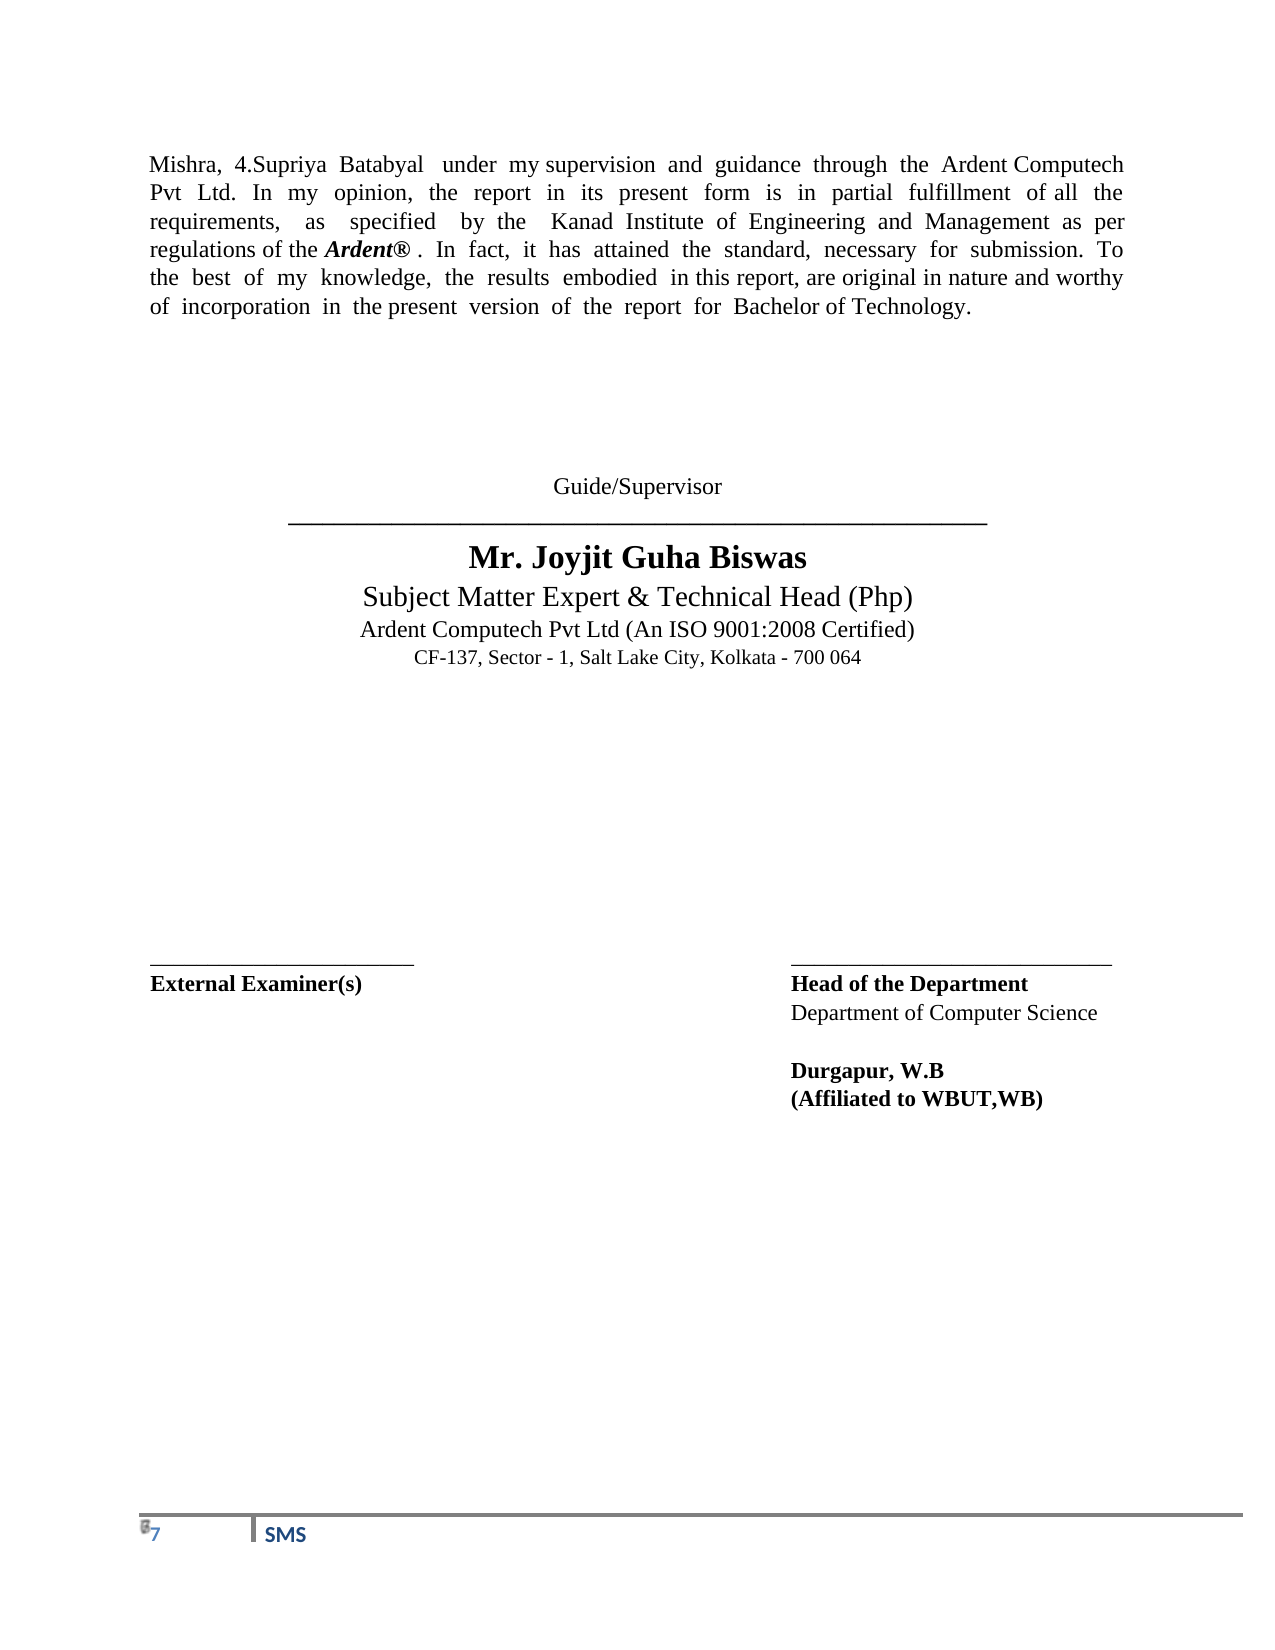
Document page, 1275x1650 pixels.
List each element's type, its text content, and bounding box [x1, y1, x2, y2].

text _______________________ ____________________________ [150, 942, 1265, 969]
text (Affiliated to WBUT,WB) [150, 1085, 1223, 1112]
text Durgapur, W.B [150, 1057, 1223, 1083]
text Subject Matter Expert & Technical Head (Php) [61, 579, 1214, 612]
text Ardent Computech Pvt Ltd (An ISO 9001:2008 Certified) [90, 615, 1184, 642]
text Department of Computer Science [150, 999, 1265, 1025]
text External Examiner(s) Head of the Department [150, 970, 1223, 996]
text CF-137, Sector - 1, Salt Lake City, Kolkata - 700 064 [91, 645, 1184, 669]
text Guide/Supervisor [90, 472, 1185, 499]
text Mr. Joyjit Guha Biswas [61, 537, 1214, 576]
text Mishra, 4.Supriya Batabyal under my supervision and guidance through the Ardent Computech Pvt Ltd. In my opinion, the report in its present form is in partial fulfillment of all the requirements, as specified by the Kanad Institute of Engineering and Management as per regulations of the Ardent® . In fact, it has attained the standard, necessary for submission. To the best of my knowledge, the results embodied in this report, are original in nature and worthy of incorporation in the present version of the report for Bachelor of Technology. [148, 150, 1126, 319]
text _____________________________________________________________ [91, 501, 1184, 528]
picture [138, 1517, 152, 1535]
